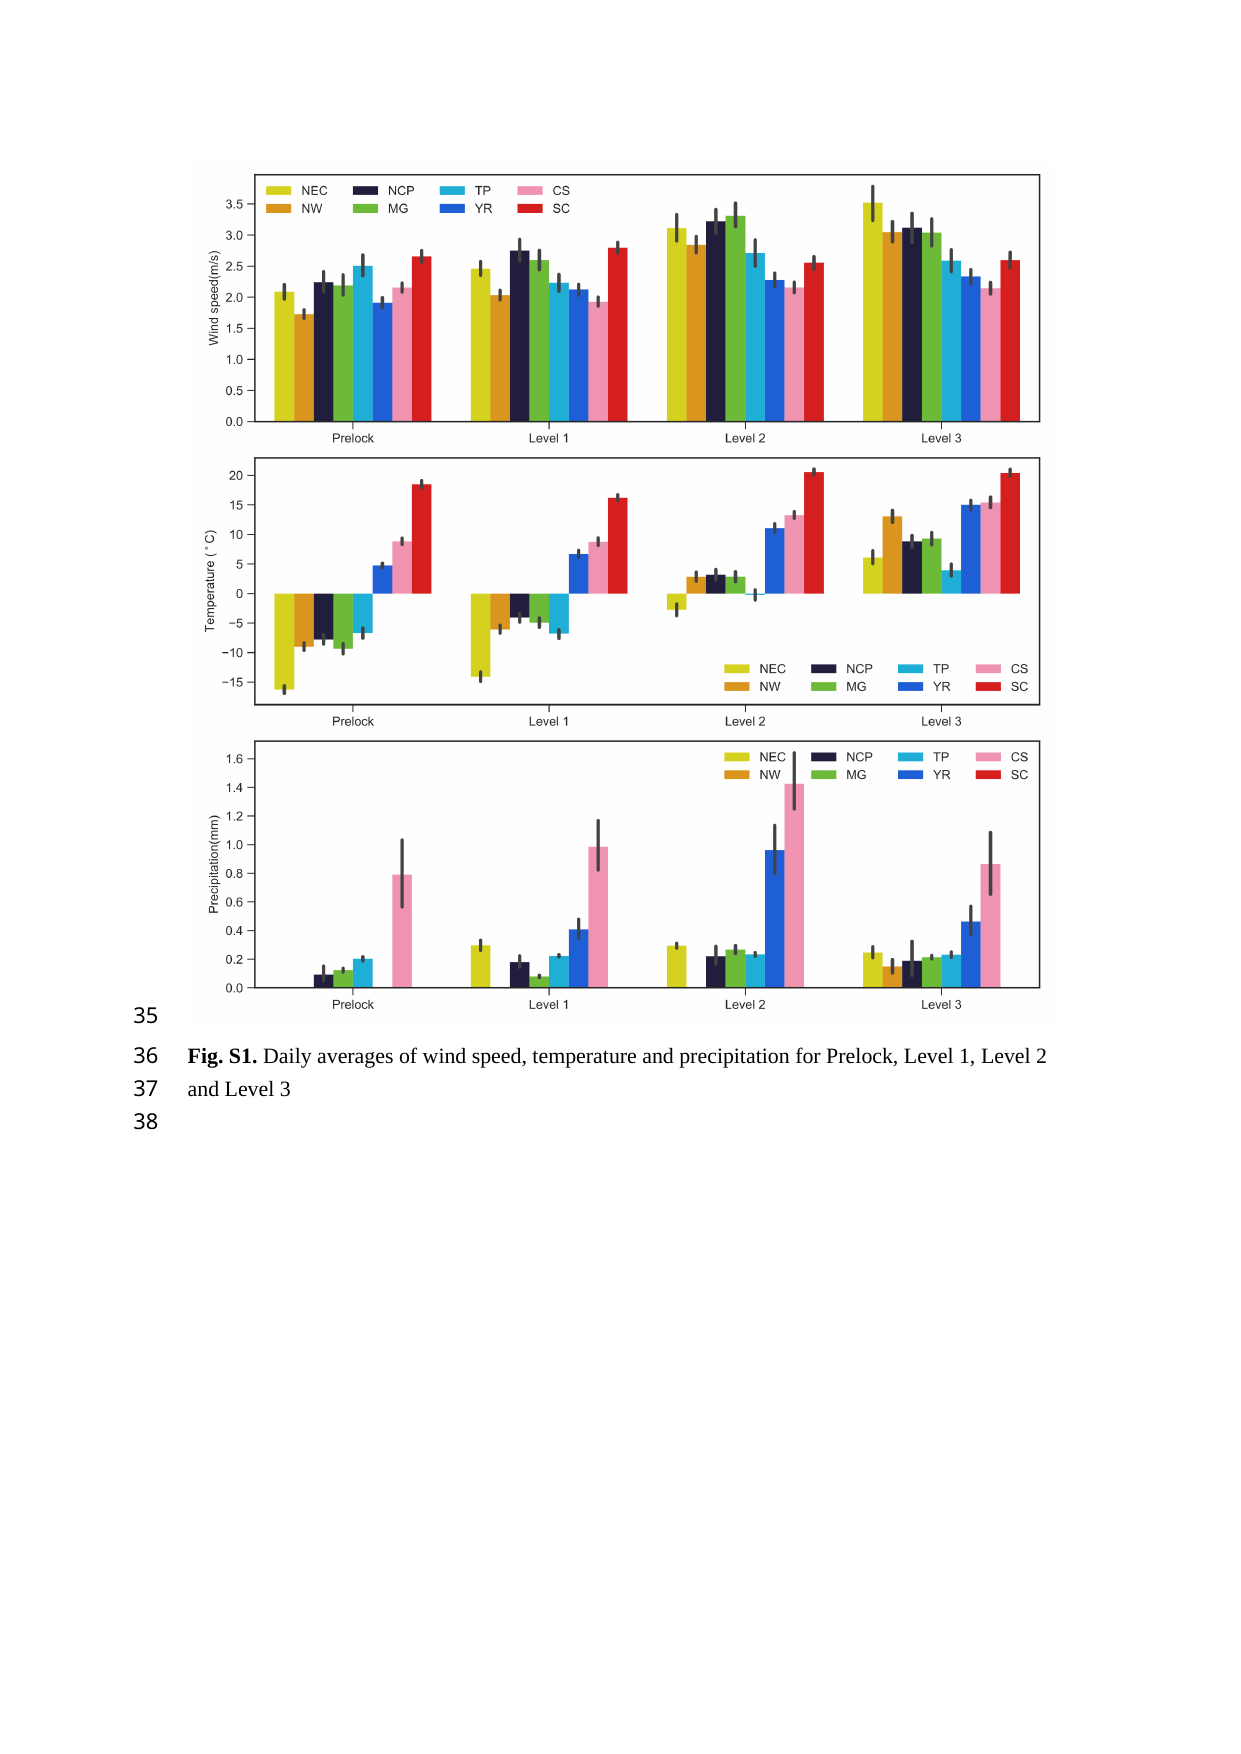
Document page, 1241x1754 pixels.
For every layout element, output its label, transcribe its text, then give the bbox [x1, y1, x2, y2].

text Fig. S1. Daily averages of wind speed, temperature and precipitation for Prelock, Level 1, Level 2 and Level 3 [187, 1039, 1053, 1104]
picture [187, 162, 1053, 1024]
